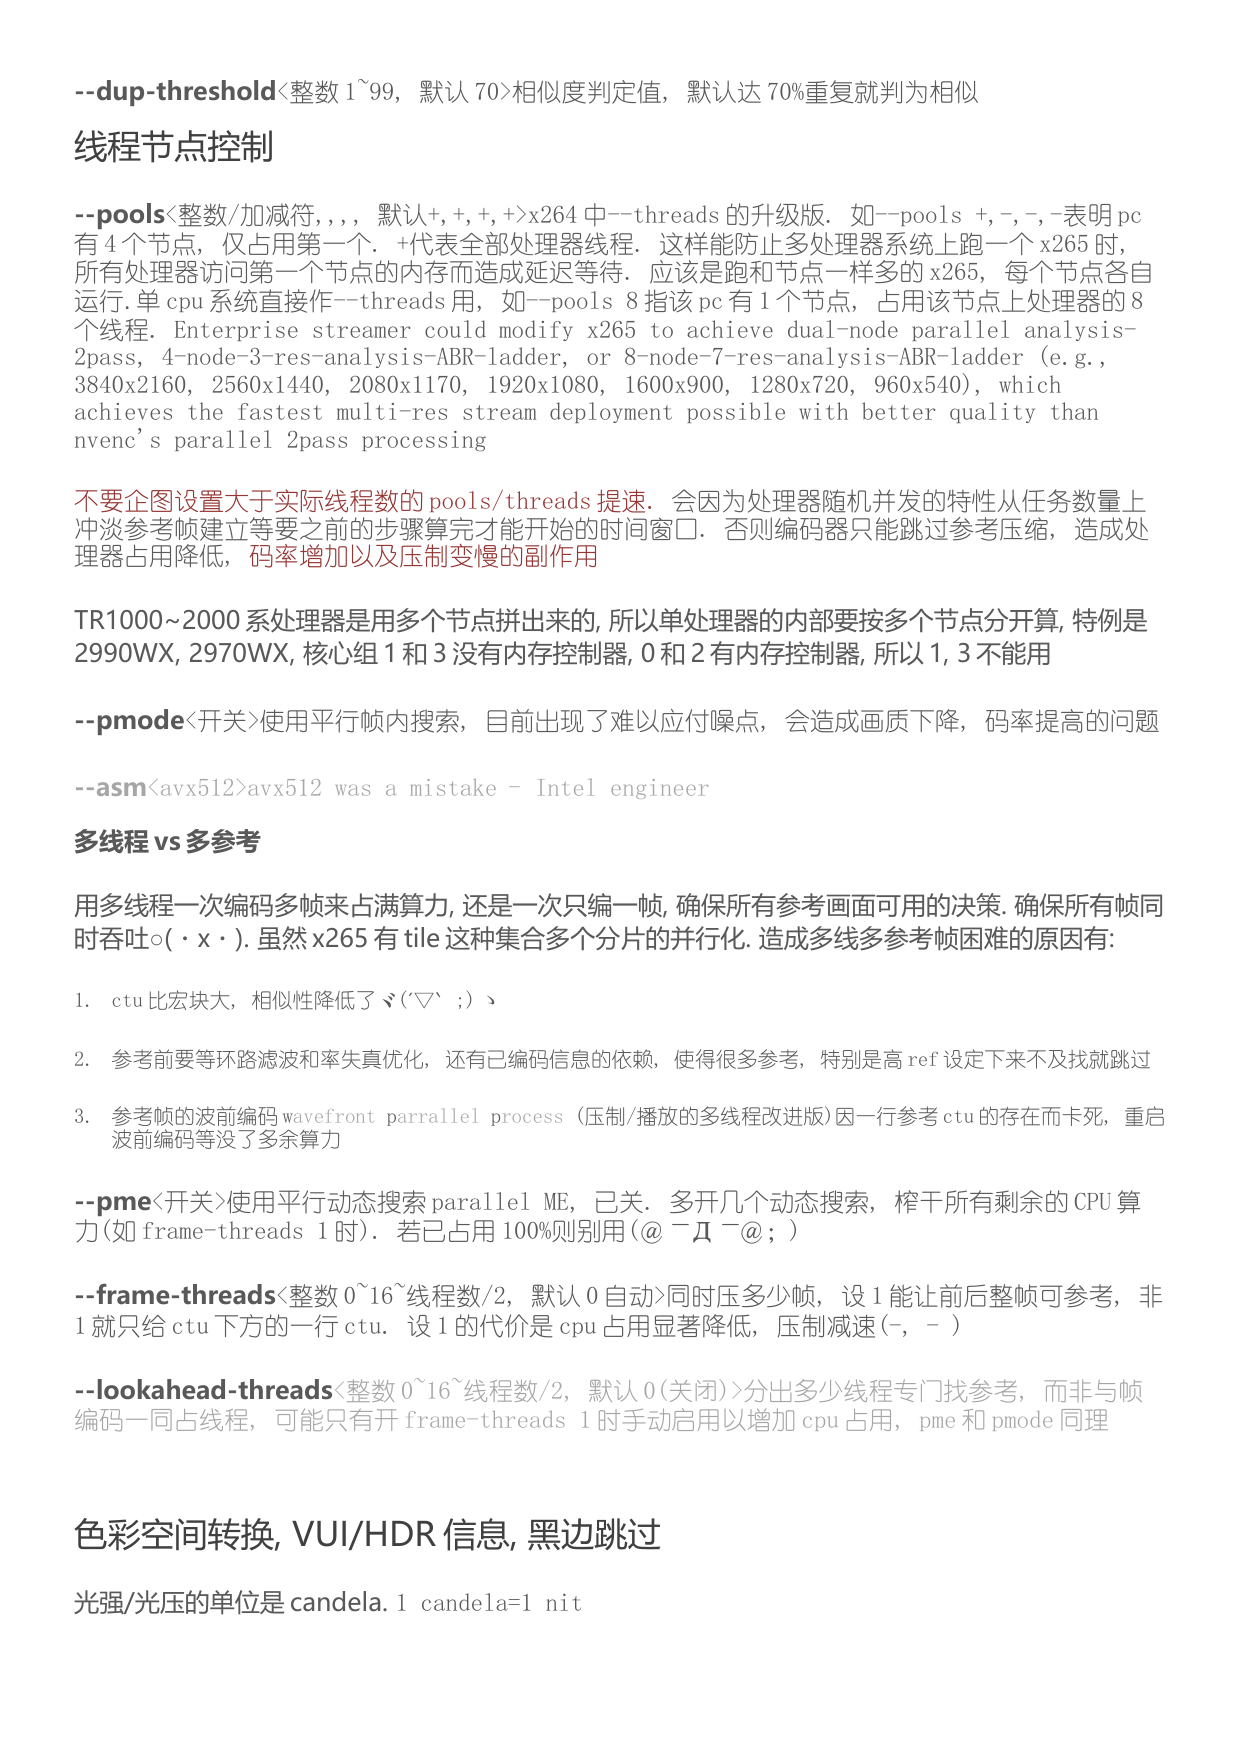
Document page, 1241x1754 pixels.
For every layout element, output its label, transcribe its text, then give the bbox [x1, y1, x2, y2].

subtitle 线程节点控制 [74, 141, 1166, 163]
text TR1000~2000系处理器是用多个节点拼出来的, 所以单处理器的内部要按多个节点分开算, 特例是2990WX, 2970WX, 核心组1和3没有内存控制器, 0和2有内存控制器, 所以1, 3不能用 [74, 603, 1166, 669]
text --pools<整数/加减符,,,, 默认+,+,+,+>x264中--threads的升级版. 如--pools +,-,-,-表明pc有4个节点, 仅占用第一个. +代表全部处理器线程. 这样能防止多处理器系统上跑一个x265时, 所有处理器访问第一个节点的内存而造成延迟等待. 应该是跑和节点一样多的x265, 每个节点各自运行. 单cpu系统直接作--threads用, 如--pools 8指该pc有1个节点, 占用该节点上处理器的8个线程. Enterprise streamer could modify x265 to achieve dual-node parallel analysis-2pass, 4-node-3-res-analysis-ABR-ladder, or 8-node-7-res-analysis-ABR-ladder (e.g., 3840x2160, 2560x1440, 2080x1170, 1920x1080, 1600x900, 1280x720, 960x540), which achieves the fastest multi-res stream deployment possible with better quality than nvenc's parallel 2pass processing [74, 197, 1166, 453]
text --lookahead-threads<整数0~16~线程数/2, 默认0(关闭)>分出多少线程专门找参考, 而非与帧编码一同占线程, 可能只有开frame-threads 1时手动启用以增加cpu占用, pme和pmode同理 [74, 1373, 1166, 1433]
text 用多线程一次编码多帧来占满算力, 还是一次只编一帧, 确保所有参考画面可用的决策. 确保所有帧同时吞吐○(・x・). 虽然x265有tile这种集合多个分片的并行化. 造成多线多参考帧困难的原因有: [74, 888, 1166, 954]
subtitle 多线程vs多参考 [77, 837, 197, 854]
text 光强/光压的单位是candela. 1 candela=1 nit [74, 1584, 1166, 1617]
list ctu比宏块大, 相似性降低了ヾ(´▽｀;)ゝ [74, 988, 1166, 1013]
text --pmode<开关>使用平行帧内搜索, 目前出现了难以应付噪点, 会造成画质下降, 码率提高的问题 [74, 703, 1166, 736]
subtitle 色彩空间转换, VUI/HDR信息, 黑边跳过 [74, 1528, 1166, 1551]
text --dup-threshold<整数1~99, 默认70>相似度判定值, 默认达70%重复就判为相似 [74, 74, 1166, 107]
text --asm<avx512>avx512 was a mistake– Intel engineer [74, 770, 1166, 803]
list 参考前要等环路滤波和率失真优化, 还有已编码信息的依赖, 使得很多参考, 特别是高ref设定下来不及找就跳过 [74, 1047, 1166, 1070]
text 不要企图设置大于实际线程数的pools/threads提速. 会因为处理器随机并发的特性从任务数量上冲淡参考帧建立等要之前的步骤算完才能开始的时间窗口. 否则编码器只能跳过参考压缩, 造成处理器占用降低, 码率增加以及压制变慢的副作用 [74, 487, 1166, 569]
list 参考帧的波前编码wavefront parrallel process (压制/播放的多线程改进版)因一行参考ctu的存在而卡死, 重启波前编码等没了多余算力 [74, 1104, 1166, 1150]
text --pme<开关>使用平行动态搜索parallel ME, 已关. 多开几个动态搜索, 榨干所有剩余的CPU算力(如frame-threads 1时). 若已占用100%则别用(＠￣Д￣＠；) [74, 1184, 1166, 1244]
subtitle 多线程vs多参考 [188, 837, 1166, 854]
text --frame-threads<整数0~16~线程数/2, 默认0自动>同时压多少帧, 设1能让前后整帧可参考, 非1就只给ctu下方的一行ctu. 设1的代价是cpu占用显著降低, 压制减速(-, - ) [74, 1278, 1166, 1339]
